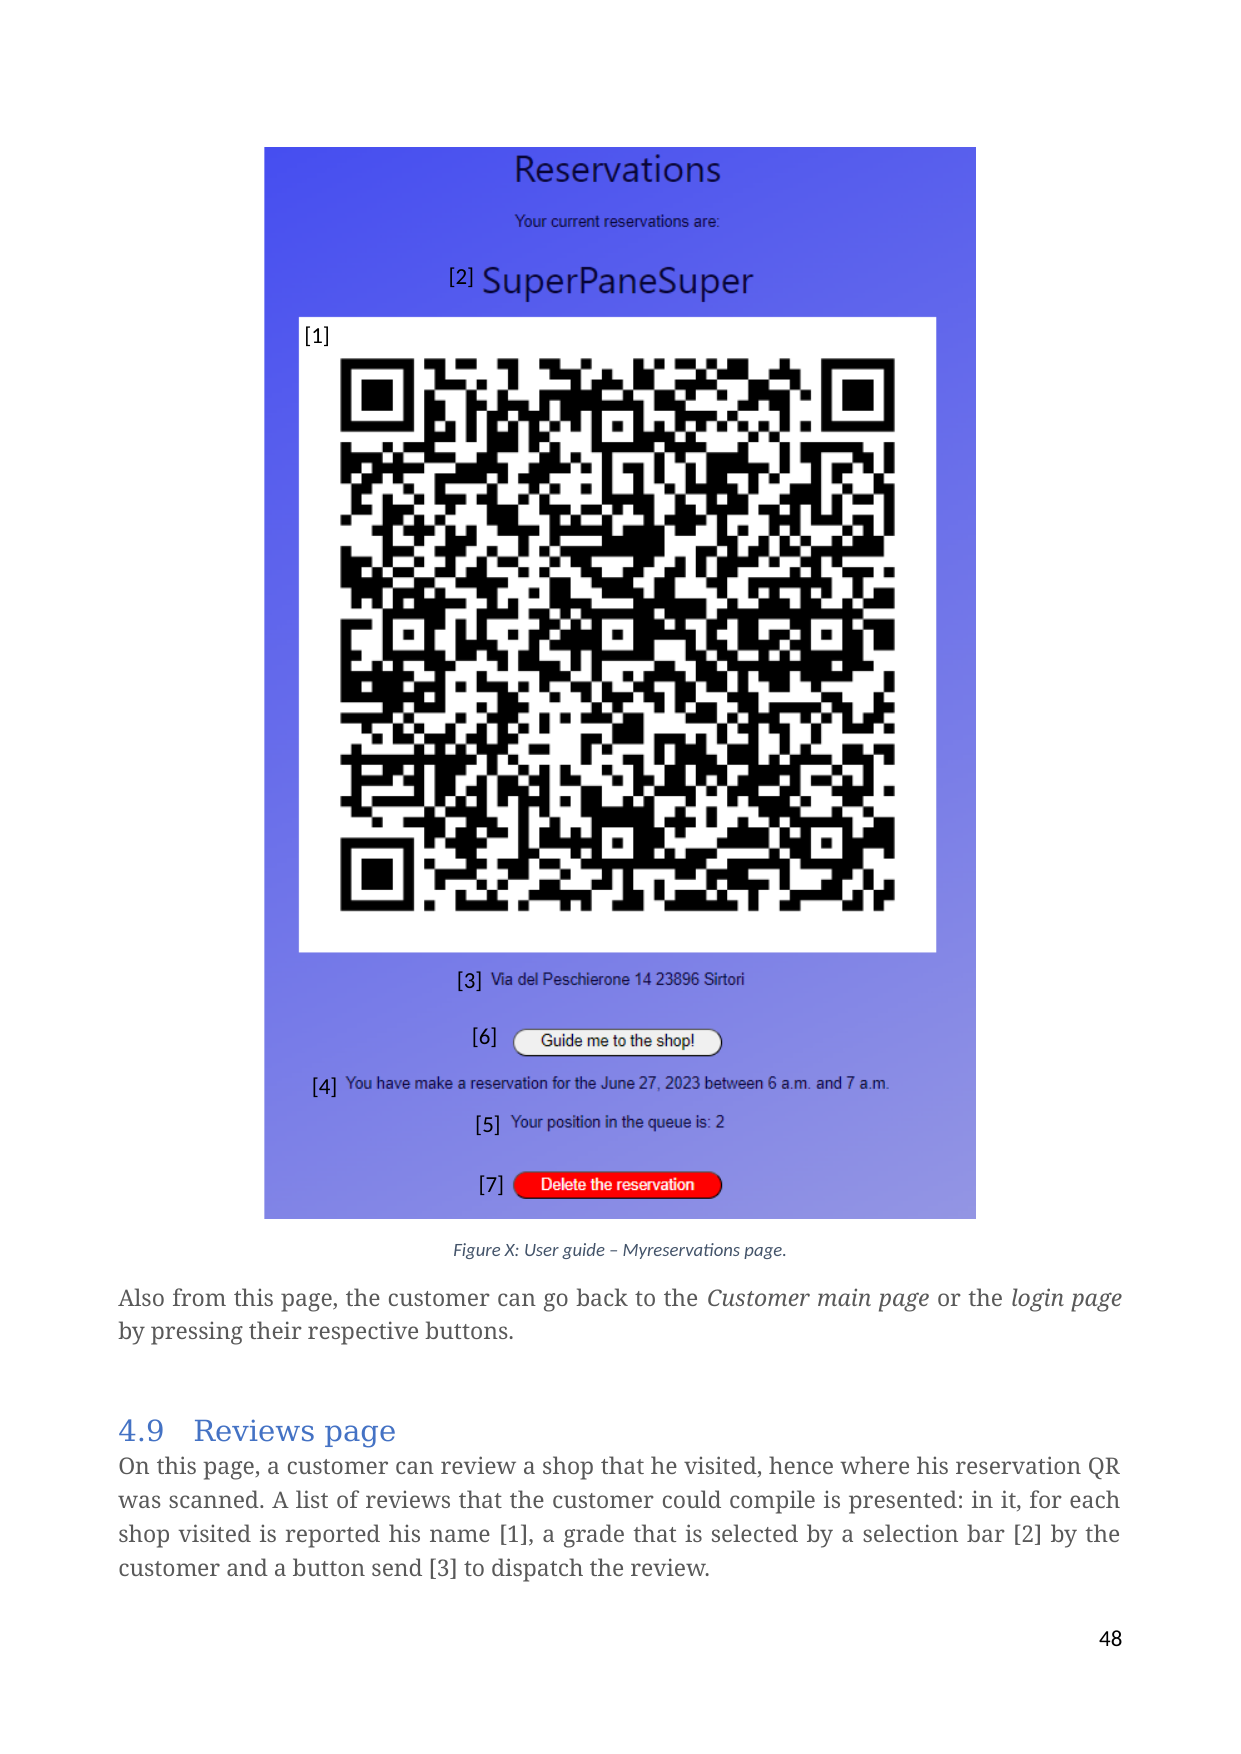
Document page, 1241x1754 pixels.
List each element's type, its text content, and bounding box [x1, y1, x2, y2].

subtitle Reviews page [118, 1412, 1122, 1447]
text Also from this page, the customer can go back to the Customer main page or the login page by pressing their respective buttons. [118, 1281, 1122, 1346]
picture [264, 147, 976, 1219]
text Figure X: User guide – Myreservations page. [118, 1238, 1122, 1261]
text On this page, a customer can review a shop that he visited, hence where his reservation QR was scanned. A list of reviews that the customer could compile is presented: in it, for each shop visited is reported his name [1], a grade that is selected by a selection bar [2] by the customer and a button send [3] to dispatch the review. [118, 1450, 1122, 1583]
